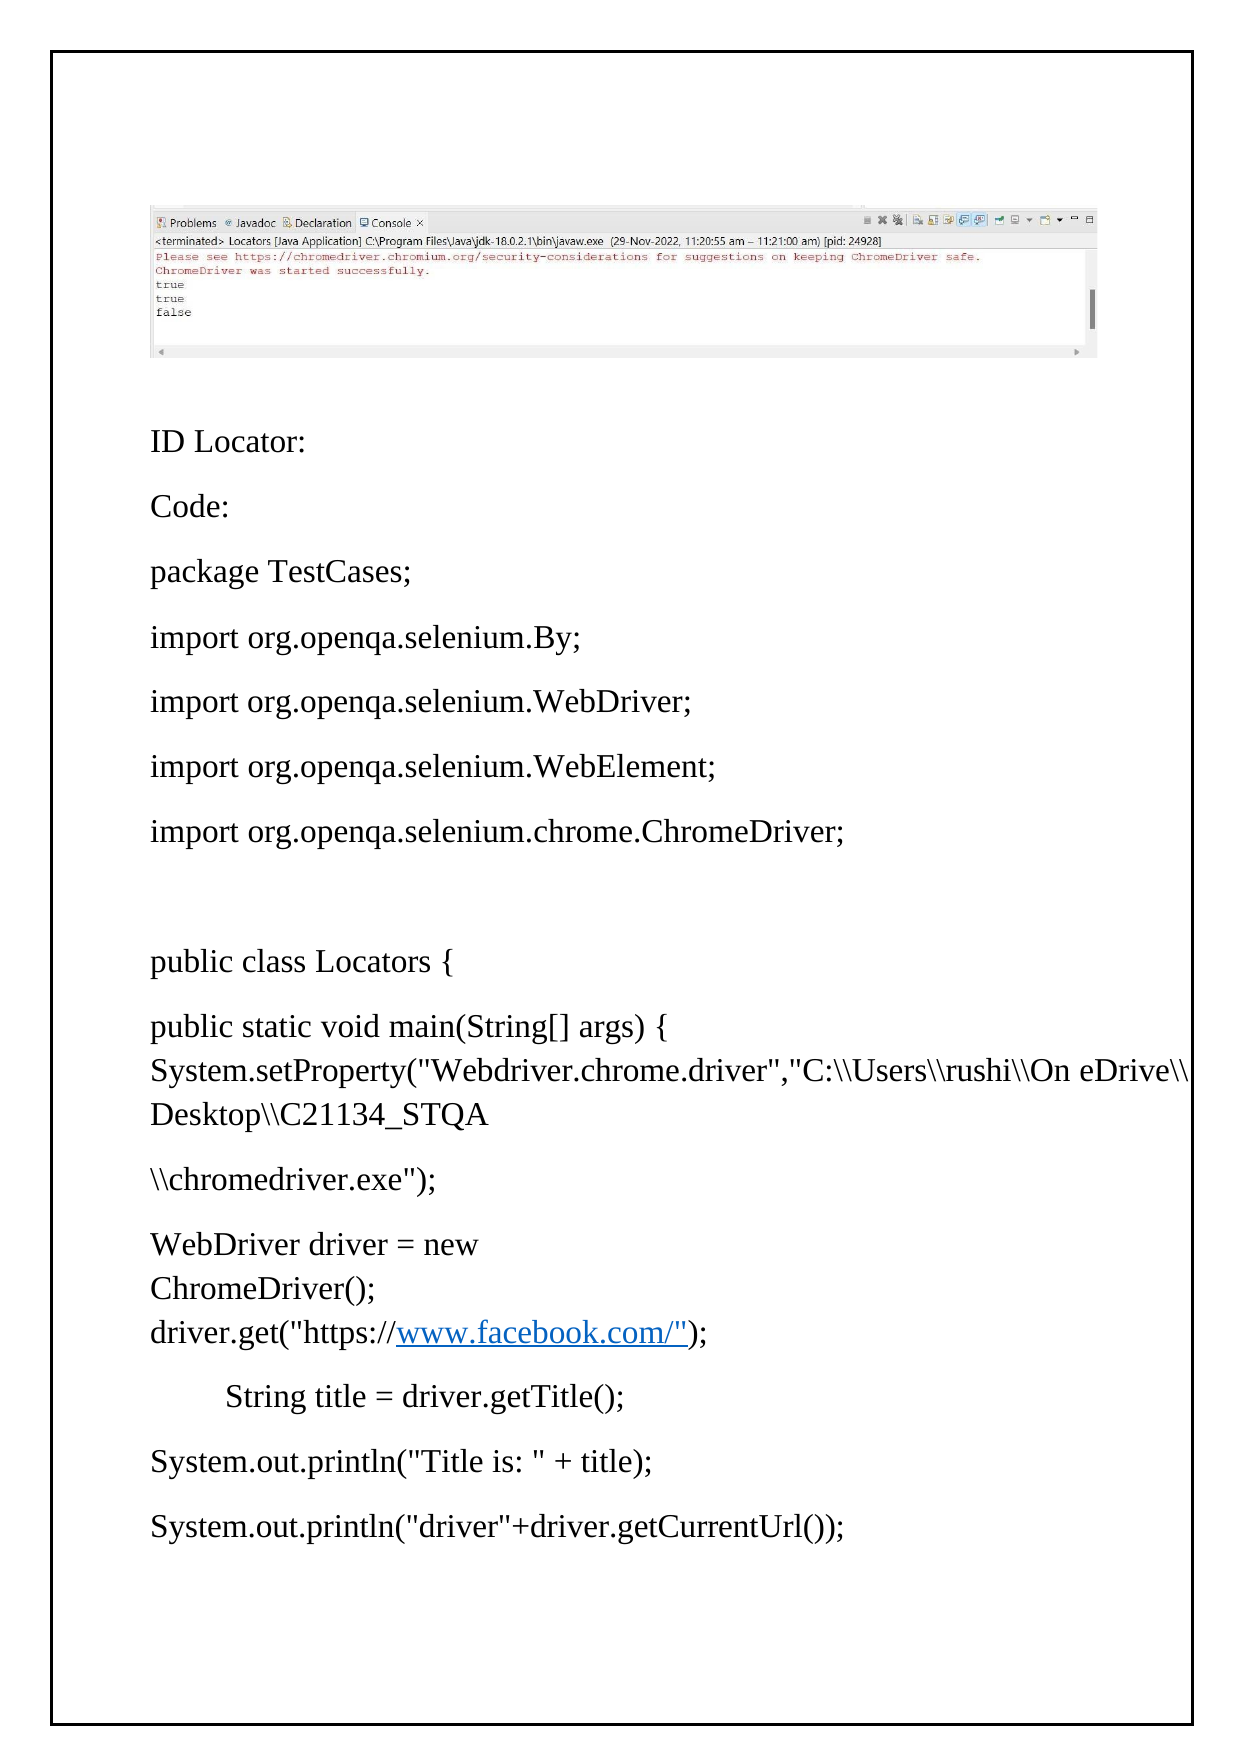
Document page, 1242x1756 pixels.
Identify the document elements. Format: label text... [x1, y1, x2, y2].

text import org.openqa.selenium.chrome.ChromeDriver; [150, 812, 1191, 849]
text public static void main(String[] args) { System.setProperty("Webdriver.chrome.driver","C:\\Users\\rushi\\On eDrive\\Desktop\\C21134_STQA [150, 1006, 1191, 1132]
picture [150, 205, 1098, 358]
text WebDriver driver = new ChromeDriver(); driver.get("https://www.facebook.com/"); [150, 1224, 713, 1350]
text package TestCases; [150, 552, 1191, 590]
text Code: [150, 487, 1191, 525]
text import org.openqa.selenium.By; [150, 617, 1191, 655]
text \\chromedriver.exe"); [150, 1159, 1191, 1198]
text ID Locator: [150, 422, 1191, 460]
text String title = driver.getTitle(); System.out.println("Title is: " + title); System.out.println("driver"+driver.getCurrentUrl()); [150, 1376, 875, 1545]
text import org.openqa.selenium.WebDriver; import org.openqa.selenium.WebElement; [150, 681, 771, 785]
text public class Locators { [150, 941, 1191, 980]
